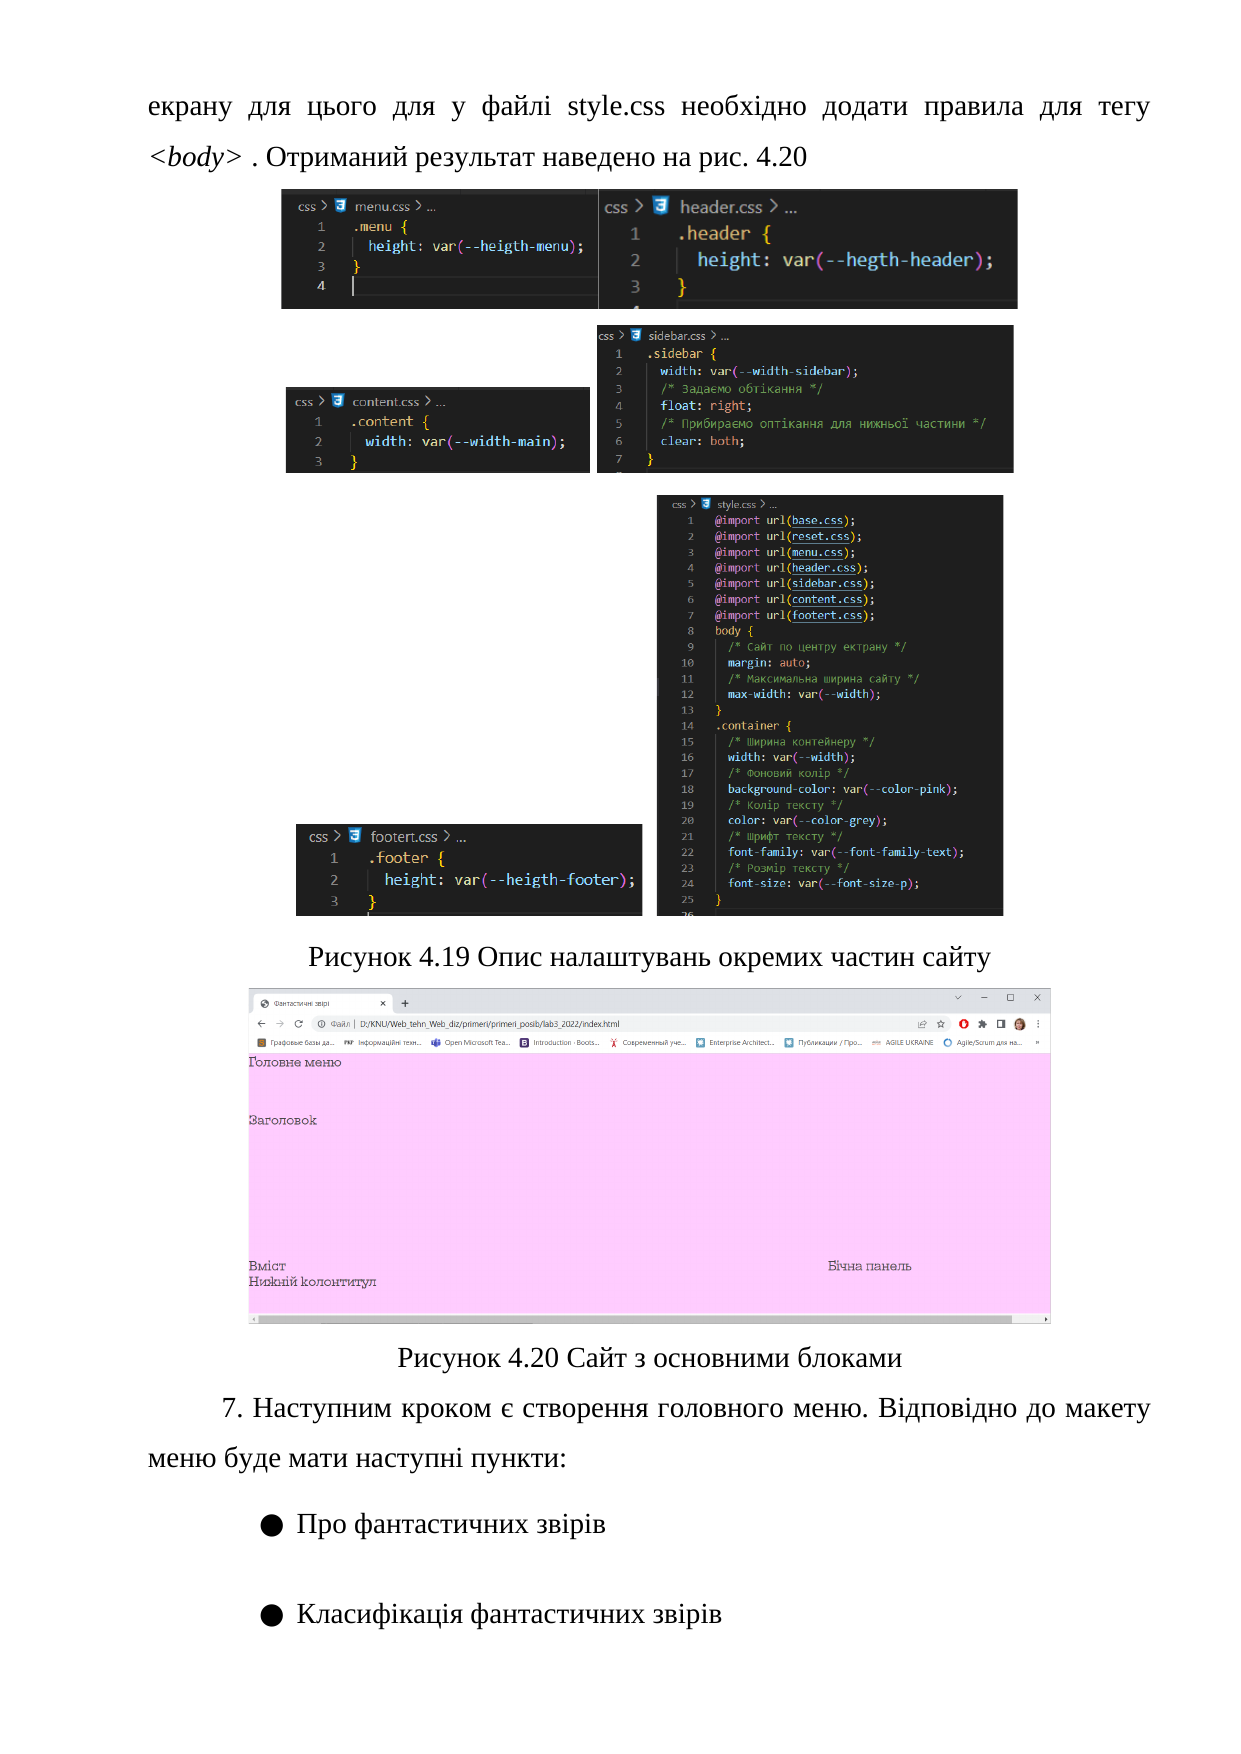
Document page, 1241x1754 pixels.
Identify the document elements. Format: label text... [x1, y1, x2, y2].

text Рисунок 4.20 Сайт з основними блоками [148, 1340, 1152, 1373]
picture [296, 824, 643, 916]
text 7. Наступним кроком є створення головного меню. Відповідно до макету меню буде мати наступні пункти: [148, 1390, 1152, 1474]
picture [248, 988, 1051, 1324]
picture [656, 495, 1004, 916]
list Про фантастичних звірів [259, 1491, 1152, 1551]
picture [597, 325, 1014, 473]
picture [281, 189, 1018, 309]
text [148, 88, 1152, 172]
text Рисунок 4.19 Опис налаштувань окремих частин сайту [148, 939, 1152, 972]
picture [285, 387, 590, 473]
list Класифікація фантастичних звірів [259, 1581, 1152, 1640]
